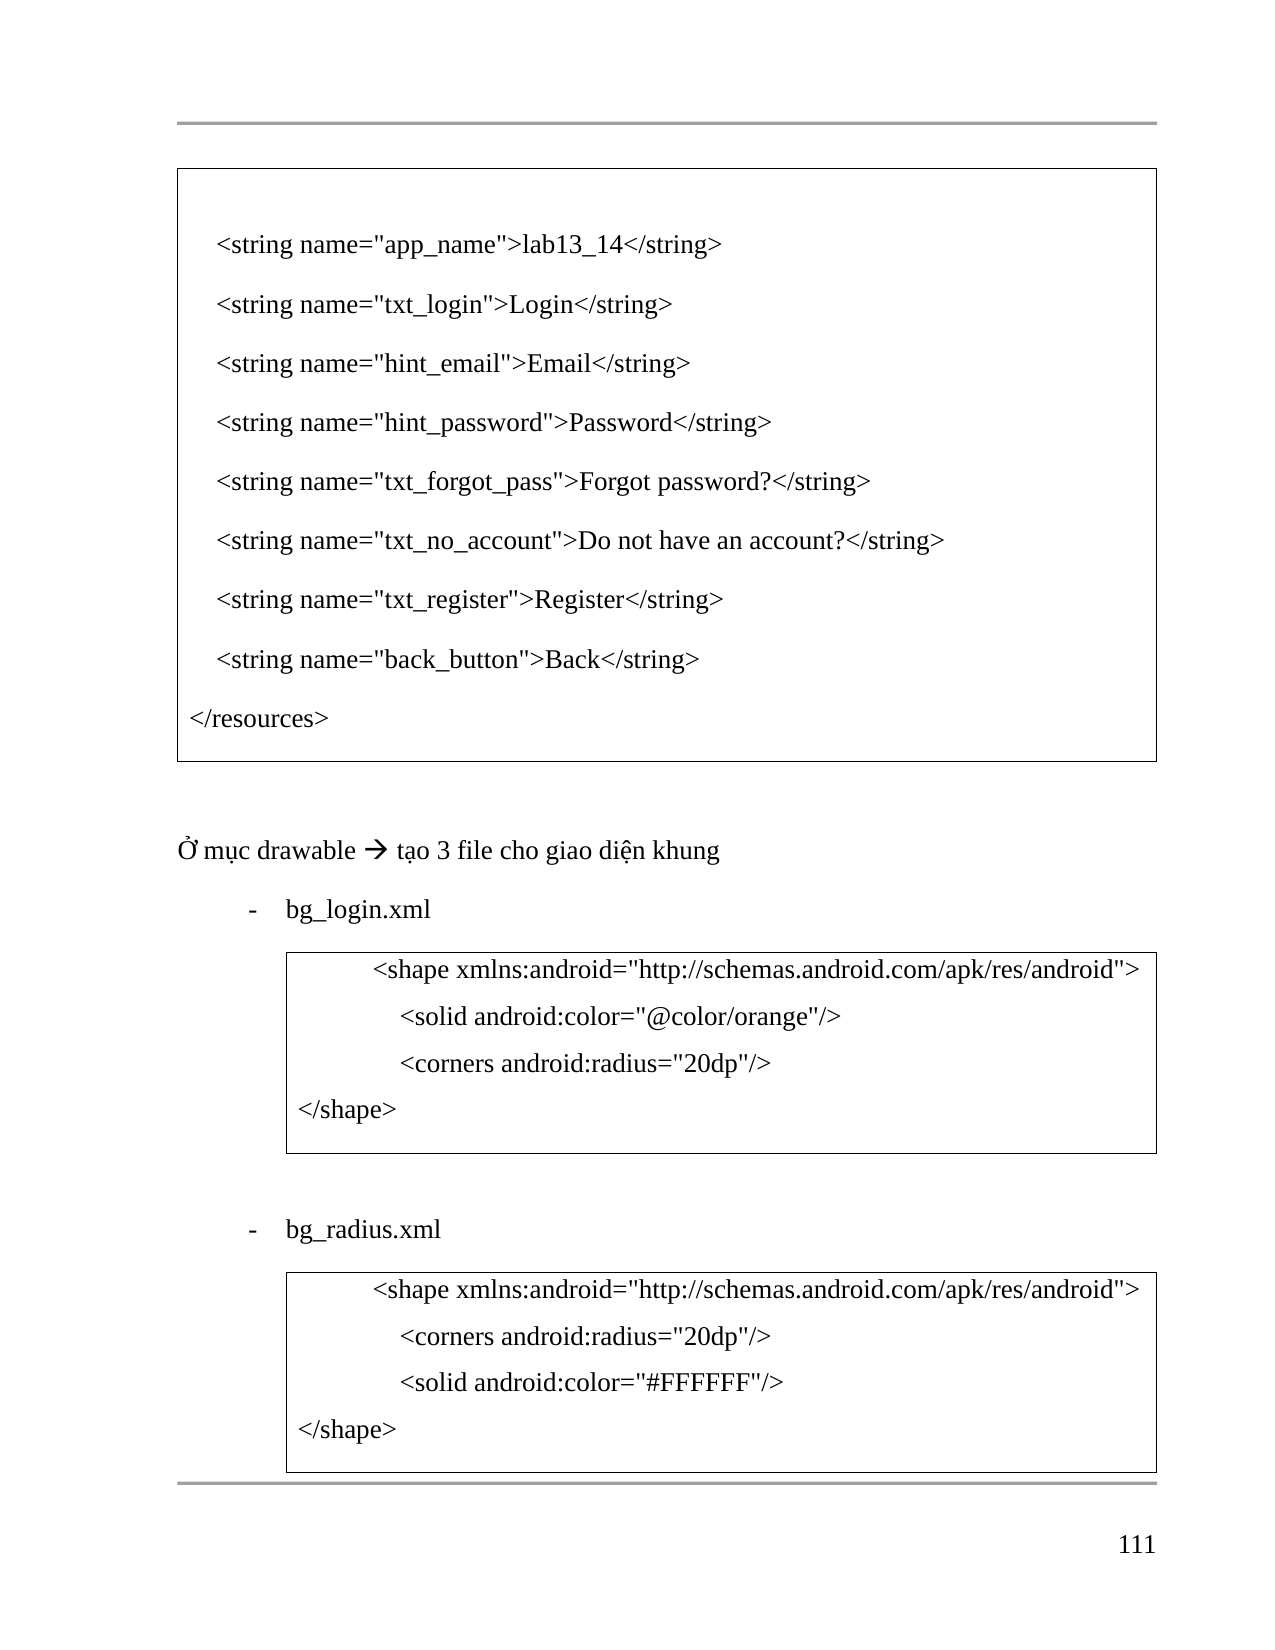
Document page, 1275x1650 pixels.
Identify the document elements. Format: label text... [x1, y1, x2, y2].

list bg_login.xml [248, 893, 1156, 924]
text Ở mục drawable tạo 3 file cho giao diện khung [177, 834, 1156, 865]
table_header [178, 169, 1156, 761]
list bg_radius.xml [248, 1213, 1156, 1244]
table_header <shape xmlns:android="http://schemas.android.com/apk/res/android"> <corners android:radius="20dp"/> <solid android:color="#FFFFFF"/> </shape> [287, 1273, 1156, 1472]
table_header <shape xmlns:android="http://schemas.android.com/apk/res/android"> <solid android:color="@color/orange"/> <corners android:radius="20dp"/> </shape> [287, 953, 1156, 1152]
